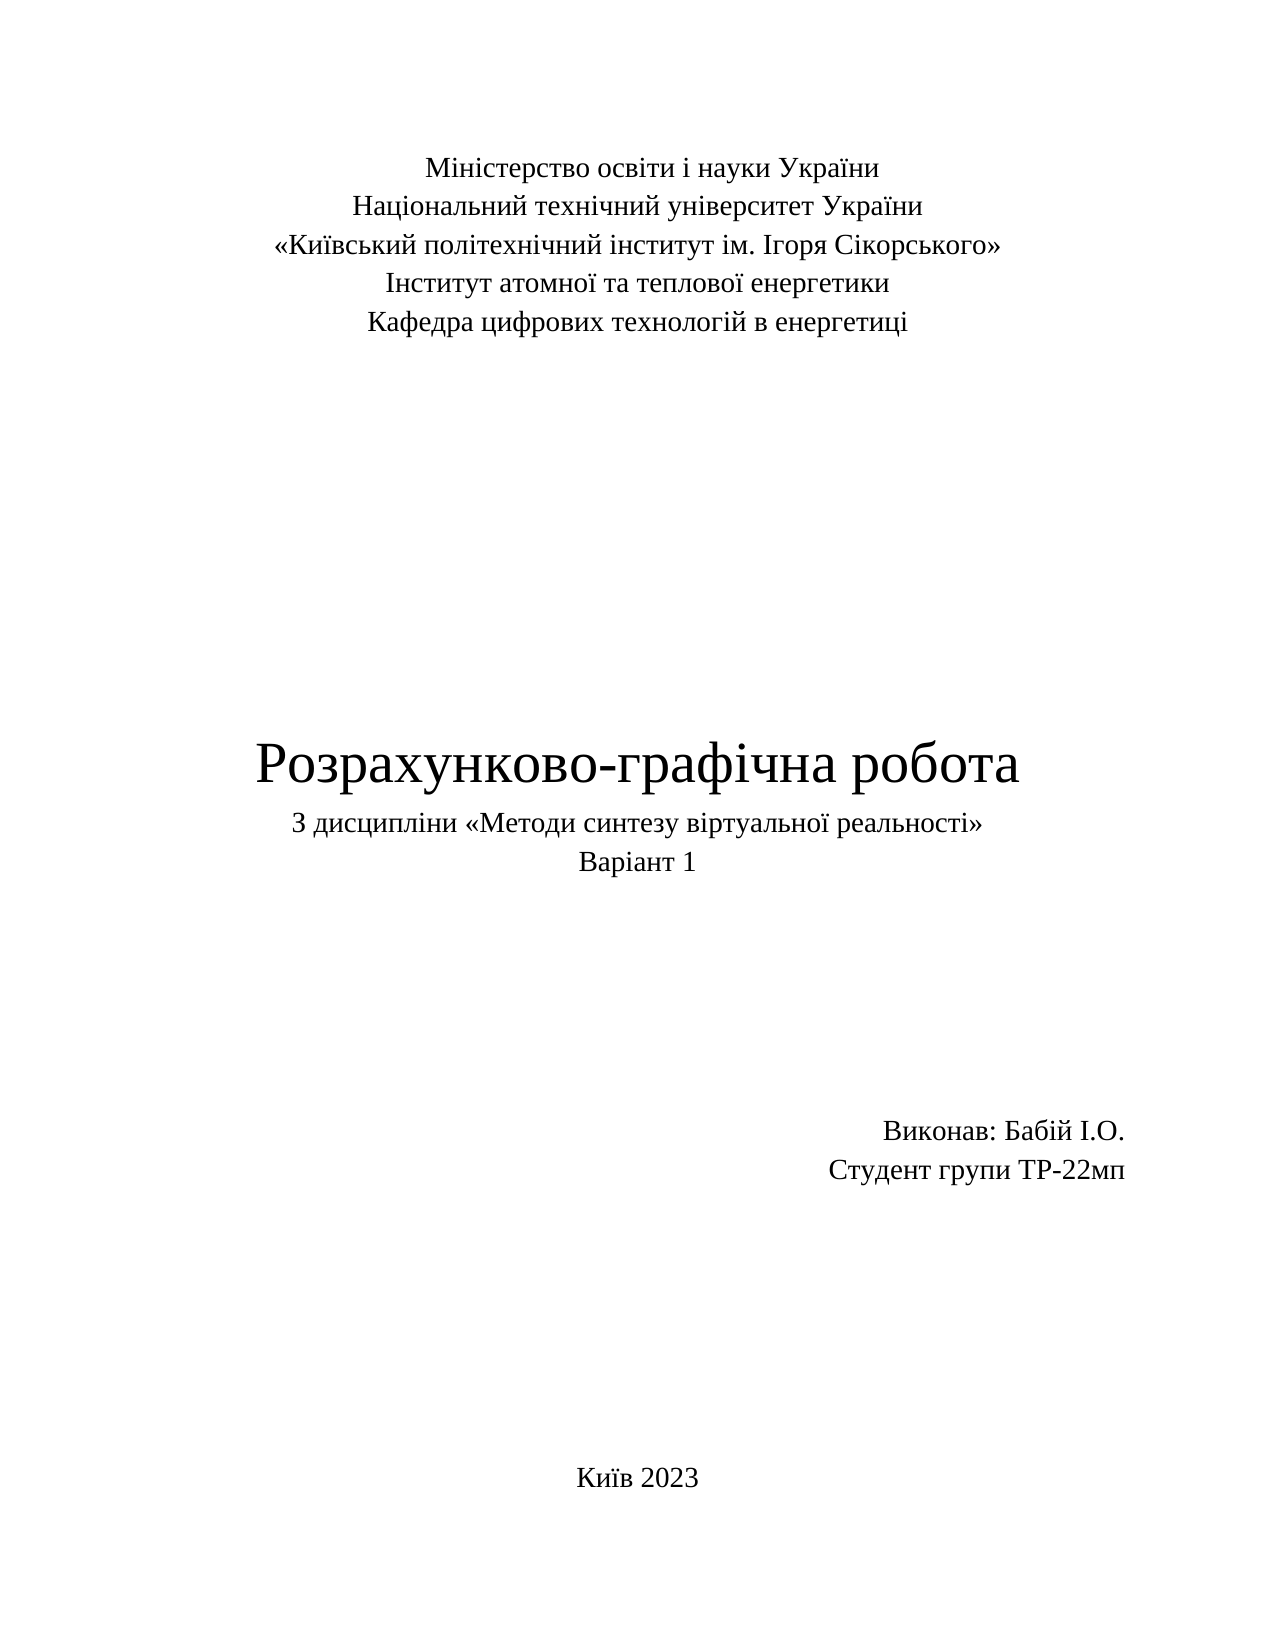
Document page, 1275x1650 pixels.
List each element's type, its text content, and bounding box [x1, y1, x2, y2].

subtitle Національний технічний університет України [150, 188, 1125, 222]
subtitle Студент групи ТР-22мп [150, 1152, 1125, 1186]
subtitle Виконав: Бабій І.О. [150, 1113, 1125, 1147]
subtitle Розрахунково-графічна робота [150, 728, 1125, 795]
subtitle Київ 2023 [150, 1460, 1125, 1494]
subtitle Варіант 1 [150, 844, 1125, 877]
subtitle Міністерство освіти і науки України [165, 150, 1125, 183]
subtitle «Київський політехнічний інститут ім. Ігоря Сікорського» [150, 227, 1125, 261]
subtitle Кафедра цифрових технологій в енергетиці [150, 304, 1125, 338]
subtitle З дисципліни «Методи синтезу віртуальної реальності» [150, 805, 1125, 839]
subtitle Інститут атомної та теплової енергетики [150, 266, 1125, 299]
